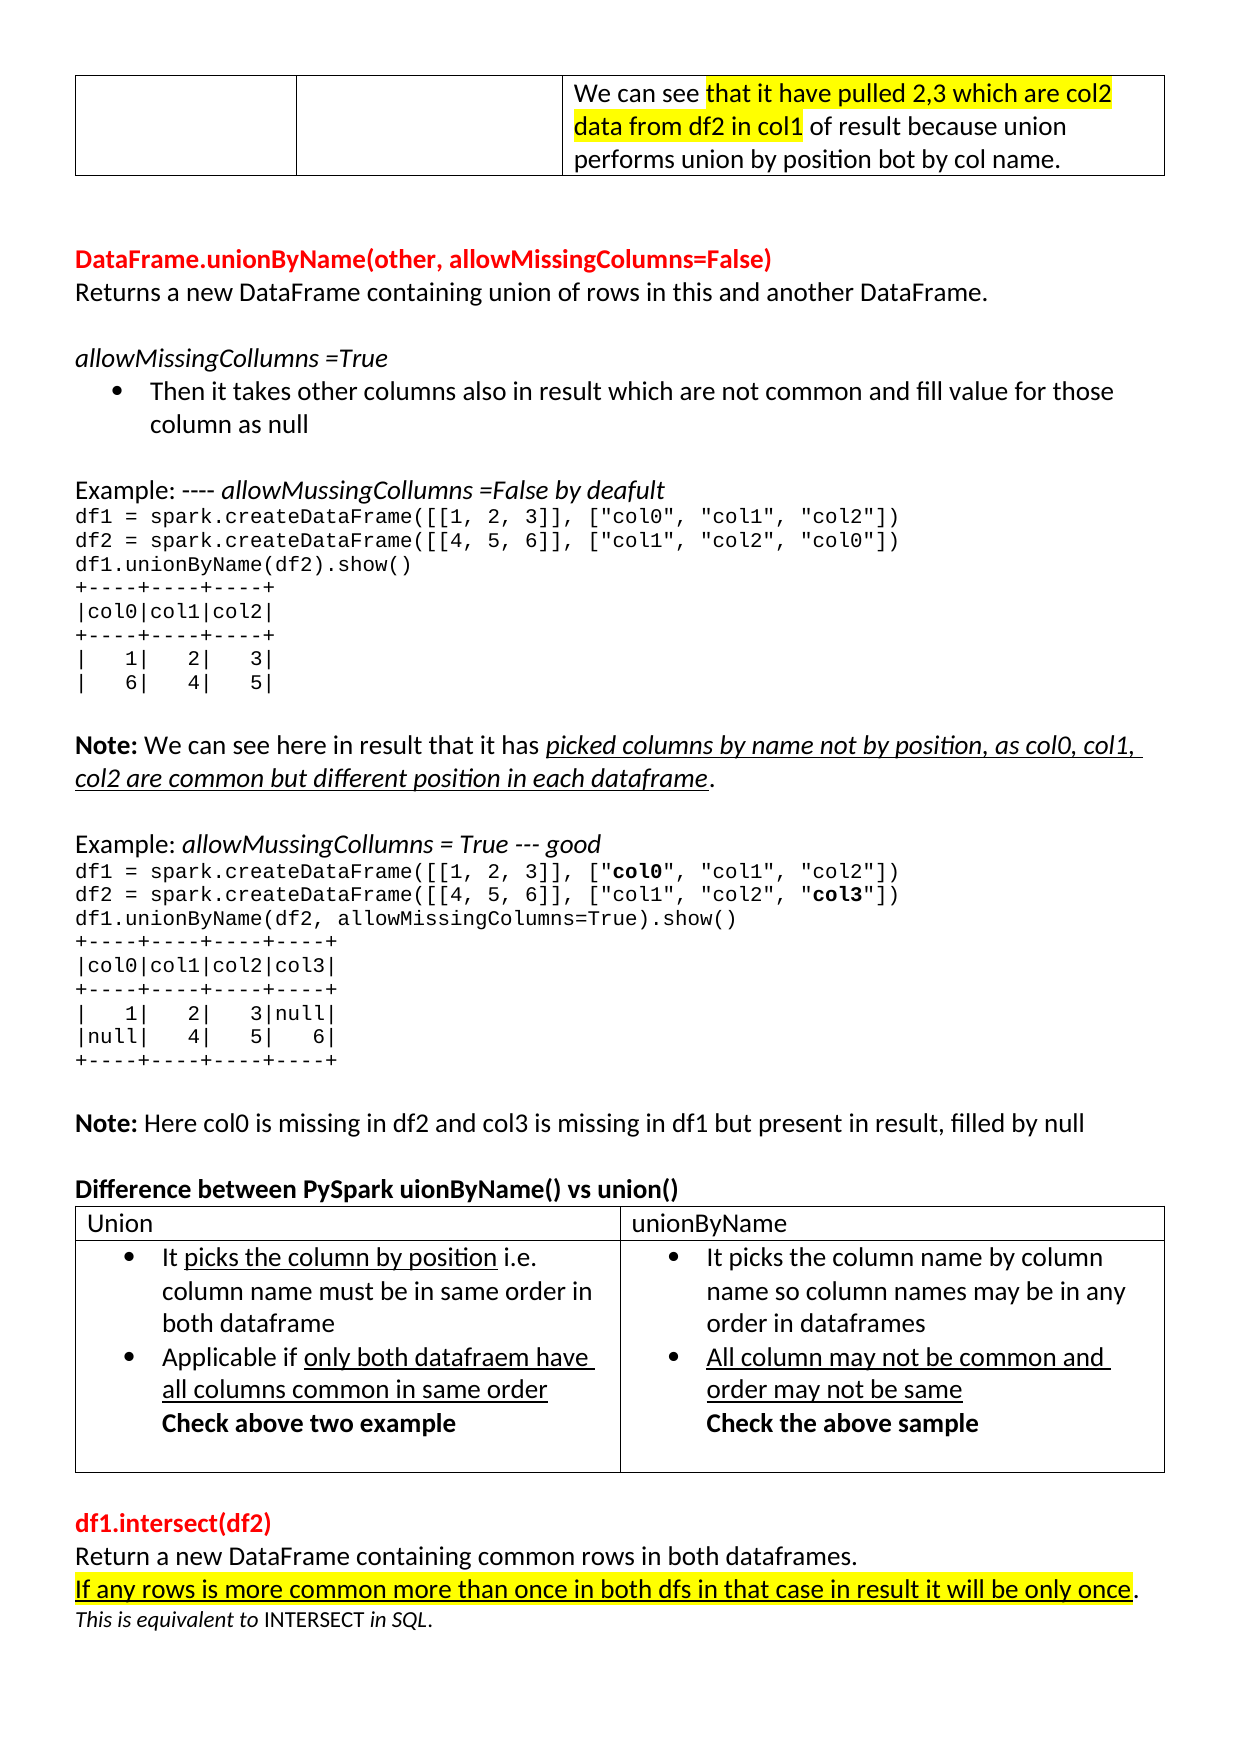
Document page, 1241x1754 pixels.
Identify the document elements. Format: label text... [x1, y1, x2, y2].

text | 1| 2| 3| [75, 648, 1165, 672]
text |col0|col1|col2| [75, 601, 1165, 624]
text Example: ---- allowMussingCollumns =False by deafult [75, 473, 1165, 506]
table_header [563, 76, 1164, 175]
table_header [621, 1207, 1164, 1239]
text |col0|col1|col2|col3| [75, 955, 1165, 979]
list Then it takes other columns also in result which are not common and fill value for those column as null [112, 374, 1165, 440]
text +----+----+----+----+ [75, 932, 1165, 955]
text | 1| 2| 3|null| [75, 1002, 1165, 1026]
text |null| 4| 5| 6| [75, 1026, 1165, 1050]
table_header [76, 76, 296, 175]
text Difference between PySpark uionByName() vs union() [75, 1172, 1165, 1206]
text df2 = spark.createDataFrame([[4, 5, 6]], ["col1", "col2", "col3"]) [75, 884, 1165, 908]
text +----+----+----+----+ [75, 979, 1165, 1002]
text df1.intersect(df2) [75, 1506, 1165, 1539]
text This is equivalent to INTERSECT in SQL. [75, 1605, 1165, 1633]
text df1.unionByName(df2, allowMissingColumns=True).show() [75, 908, 1165, 932]
text Note: Here col0 is missing in df2 and col3 is missing in df1 but present in result, filled by null [75, 1106, 1165, 1139]
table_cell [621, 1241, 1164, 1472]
text Return a new DataFrame containing common rows in both dataframes. [75, 1539, 1165, 1572]
text df2 = spark.createDataFrame([[4, 5, 6]], ["col1", "col2", "col0"]) [75, 530, 1165, 554]
text +----+----+----+ [75, 577, 1165, 601]
text +----+----+----+----+ [75, 1050, 1165, 1073]
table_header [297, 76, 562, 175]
text Example: allowMussingCollumns = True --- good [75, 828, 1165, 861]
text allowMissingCollumns =True [75, 341, 1165, 374]
text df1 = spark.createDataFrame([[1, 2, 3]], ["col0", "col1", "col2"]) [75, 506, 1165, 530]
text df1 = spark.createDataFrame([[1, 2, 3]], ["col0", "col1", "col2"]) [75, 861, 1165, 884]
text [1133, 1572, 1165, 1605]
text Note: We can see here in result that it has picked columns by name not by position, as col0, col1, col2 are common but different position in each dataframe. [75, 728, 1165, 794]
text Returns a new DataFrame containing union of rows in this and another DataFrame. [75, 275, 1165, 308]
text DataFrame.unionByName(other, allowMissingColumns=False) [75, 242, 1165, 275]
text +----+----+----+ [75, 624, 1165, 648]
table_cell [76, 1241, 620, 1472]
text | 6| 4| 5| [75, 672, 1165, 696]
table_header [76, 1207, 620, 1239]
text df1.unionByName(df2).show() [75, 554, 1165, 577]
